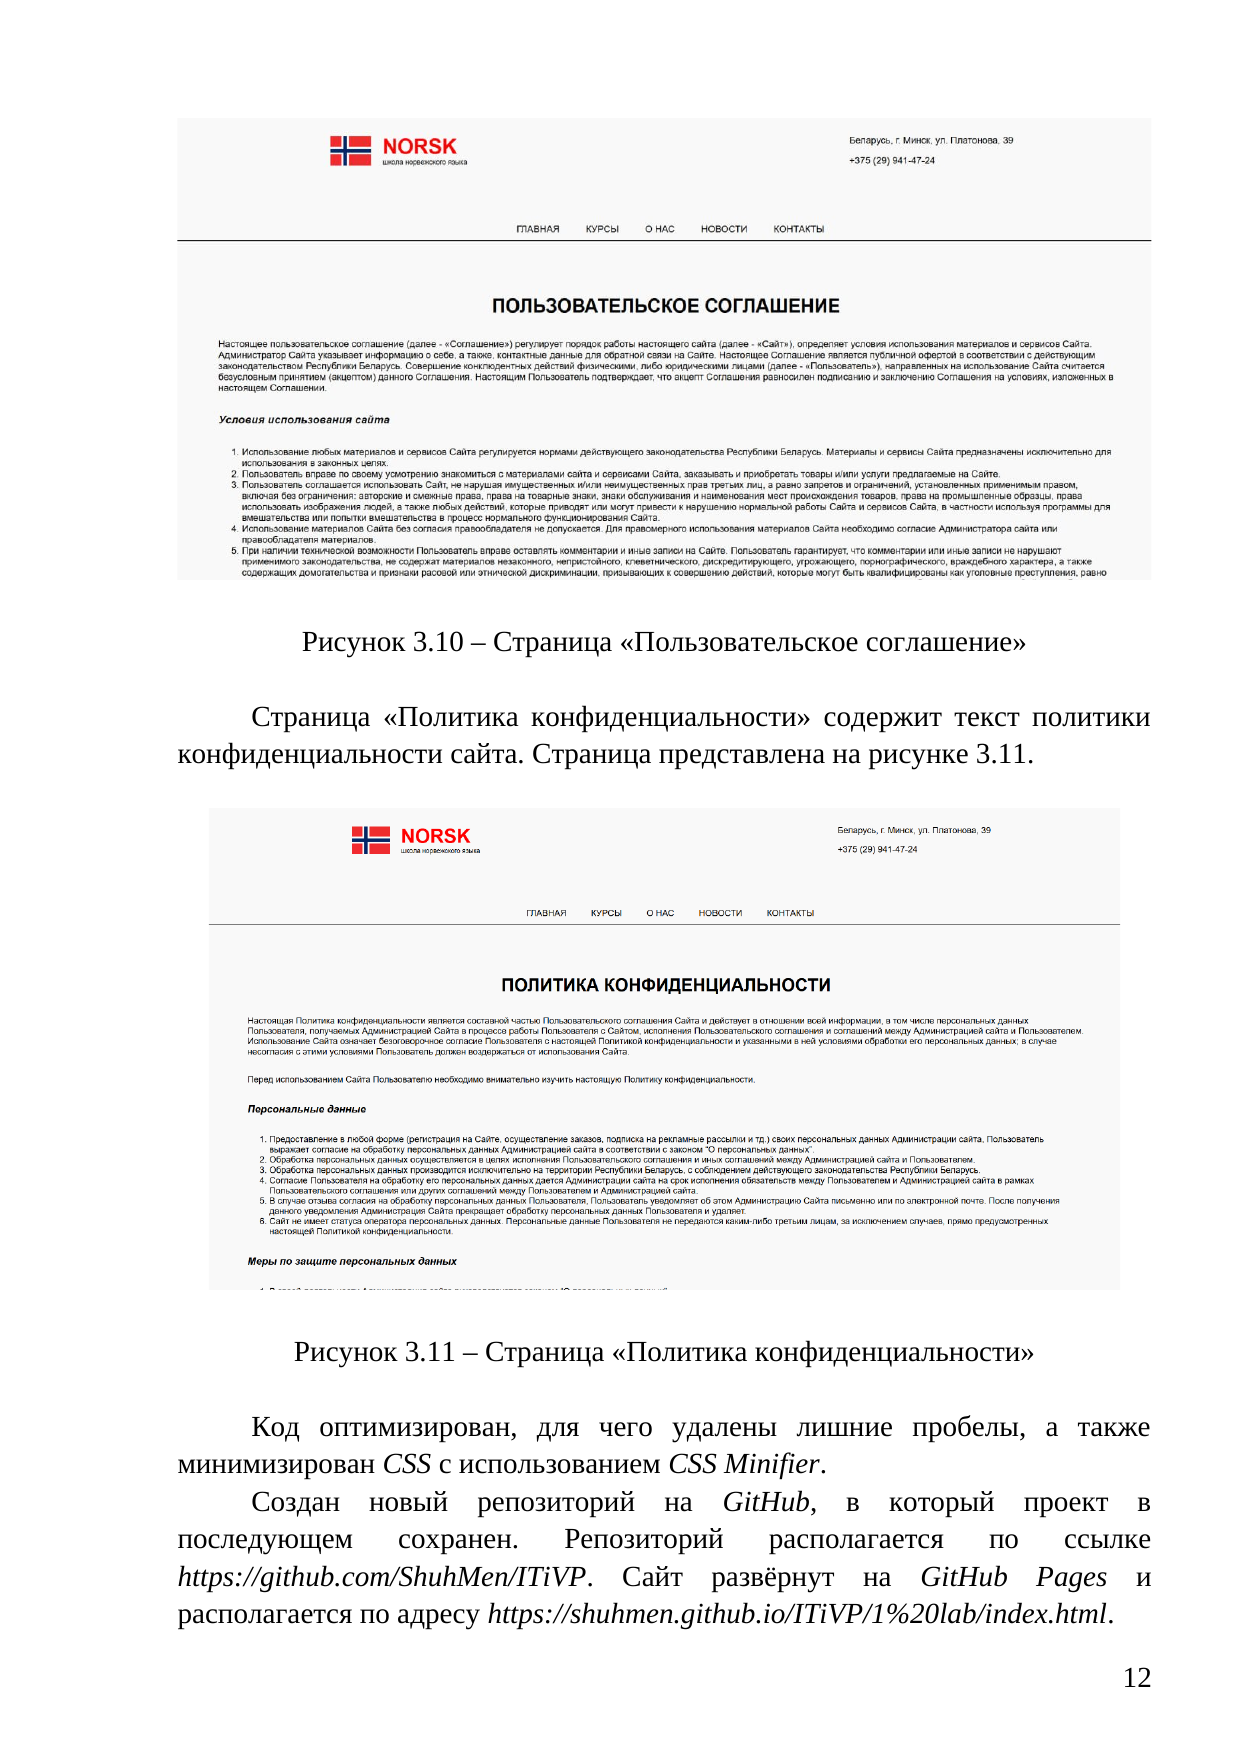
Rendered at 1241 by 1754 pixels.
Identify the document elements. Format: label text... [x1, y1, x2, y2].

picture [208, 808, 1121, 1290]
text Код оптимизирован, для чего удалены лишние пробелы, а также минимизирован CSS с использованием CSS Minifier. [177, 1406, 1152, 1481]
text Создан новый репозиторий на GitHub, в который проект в последующем сохранен. Репозиторий располагается по ссылке https://github.com/ShuhMen/ITiVP. Сайт развёрнут на GitHub Pages и располагается по адресу https://shuhmen.github.io/ITiVP/1%20lab/index.html. [177, 1481, 1152, 1631]
text Рисунок 3.10 – Страница «Пользовательское соглашение» [177, 621, 1152, 658]
text Рисунок 3.11 – Страница «Политика конфиденциальности» [177, 1331, 1152, 1369]
text Страница «Политика конфиденциальности» содержит текст политики конфиденциальности сайта. Страница представлена на рисунке 3.11. [177, 696, 1152, 771]
picture [177, 118, 1152, 580]
